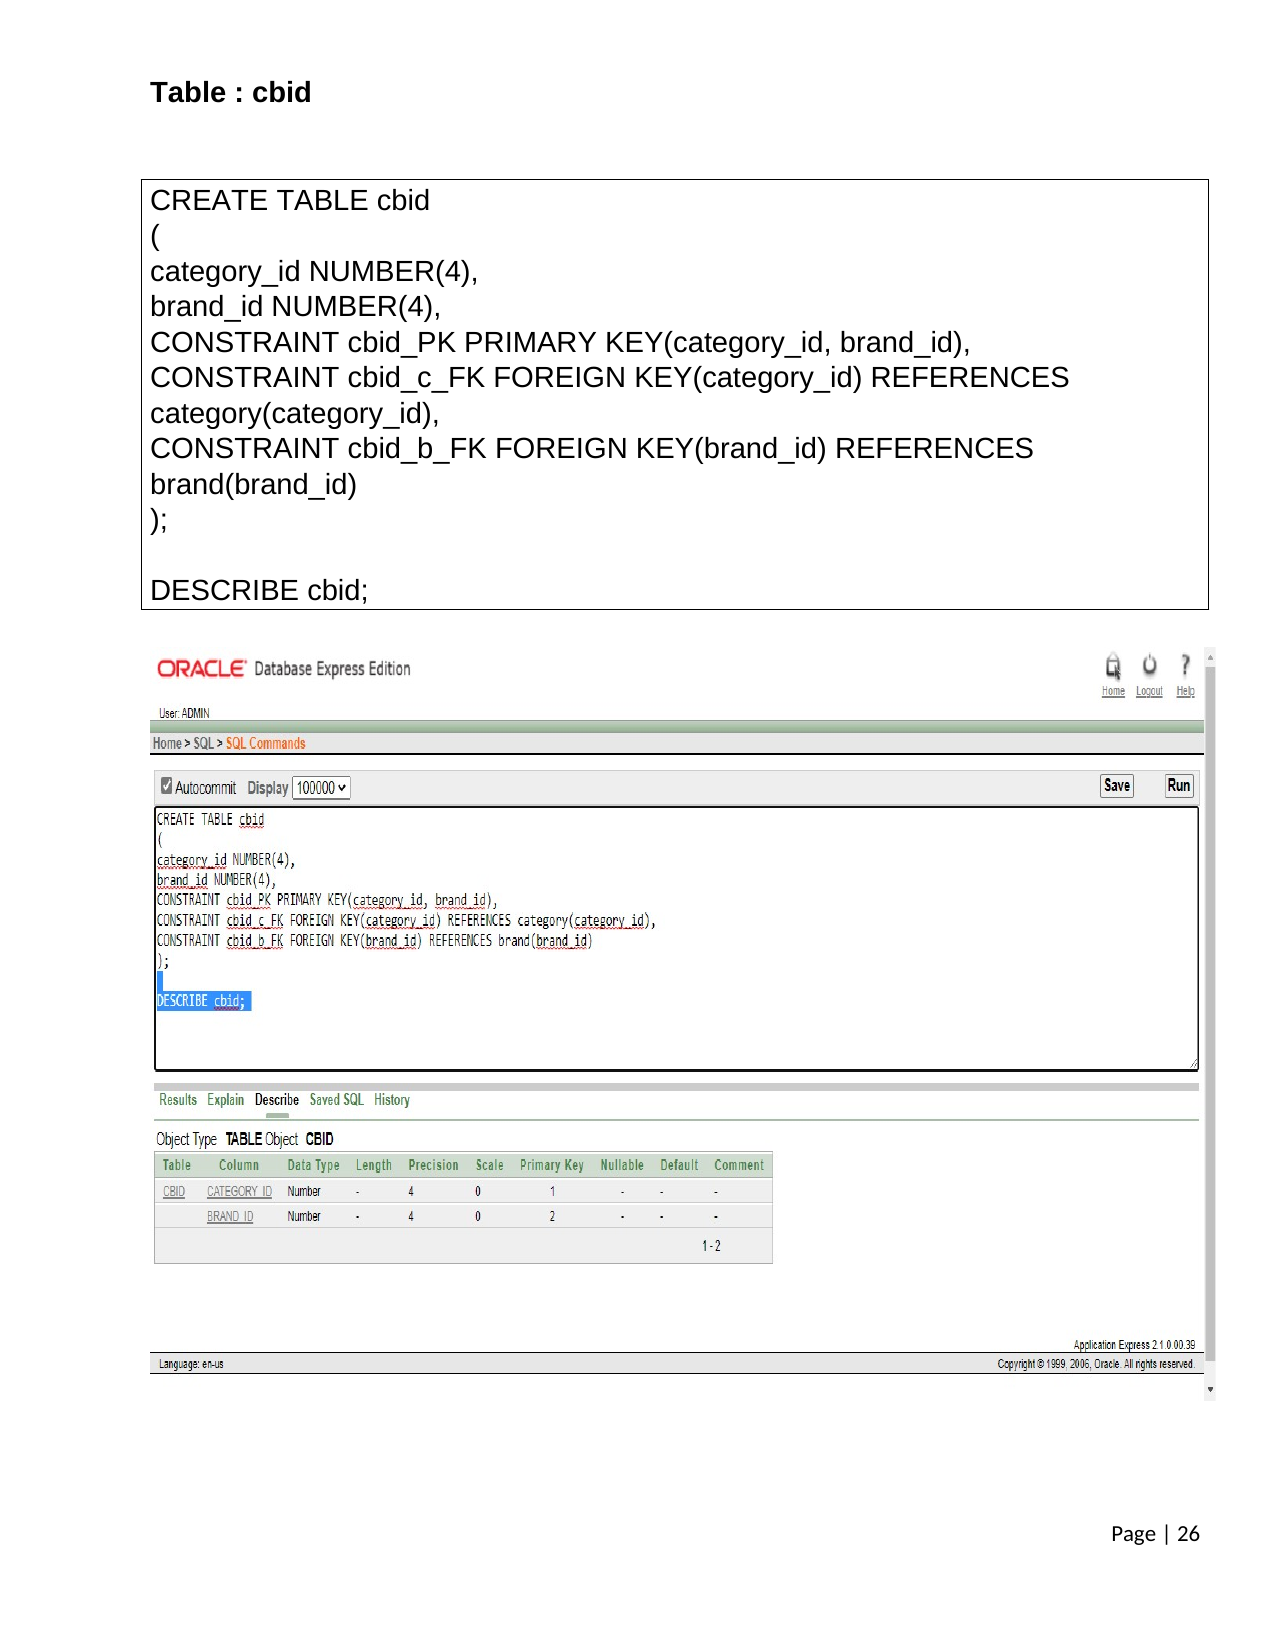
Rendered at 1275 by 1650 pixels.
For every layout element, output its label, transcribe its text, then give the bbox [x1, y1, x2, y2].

list DESCRIBE cbid; [142, 570, 1208, 609]
list CONSTRAINT cbid_c_FK FOREIGN KEY(category_id) REFERENCES category(category_id), [142, 357, 1208, 428]
list Table : cbid [150, 75, 1200, 108]
list CREATE TABLE cbid [142, 180, 1208, 215]
list CONSTRAINT cbid_b_FK FOREIGN KEY(brand_id) REFERENCES brand(brand_id) [142, 428, 1208, 499]
list brand_id NUMBER(4), [142, 286, 1208, 321]
picture [150, 647, 1216, 1401]
list CONSTRAINT cbid_PK PRIMARY KEY(category_id, brand_id), [142, 321, 1208, 357]
list ); [142, 499, 1208, 536]
list ( [142, 215, 1208, 250]
list category_id NUMBER(4), [142, 250, 1208, 286]
